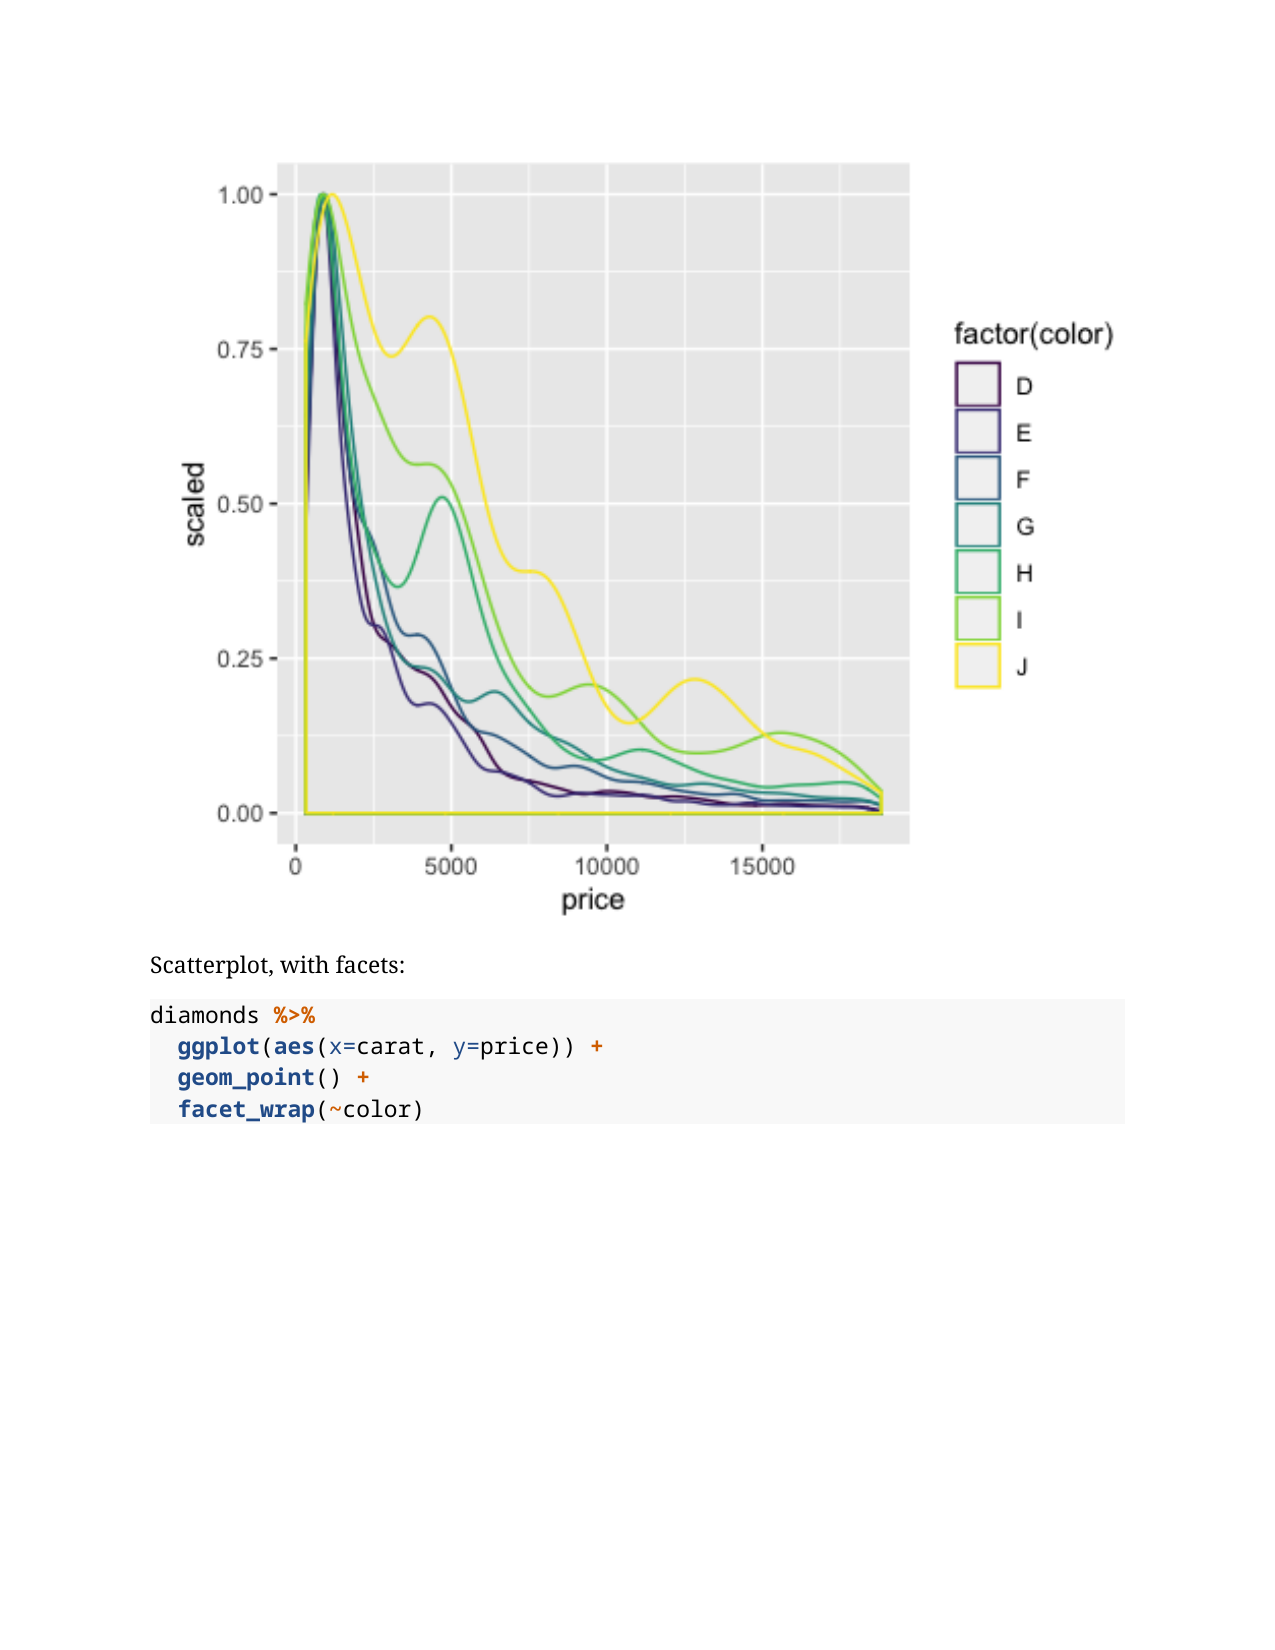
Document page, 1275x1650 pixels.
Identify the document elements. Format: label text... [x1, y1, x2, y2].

text Scatterplot, with facets: [150, 949, 1125, 980]
picture [168, 150, 1144, 930]
text diamonds %>% ggplot(aes(x=carat, y=price)) + geom_point() + facet_wrap(~color) [150, 999, 1125, 1124]
